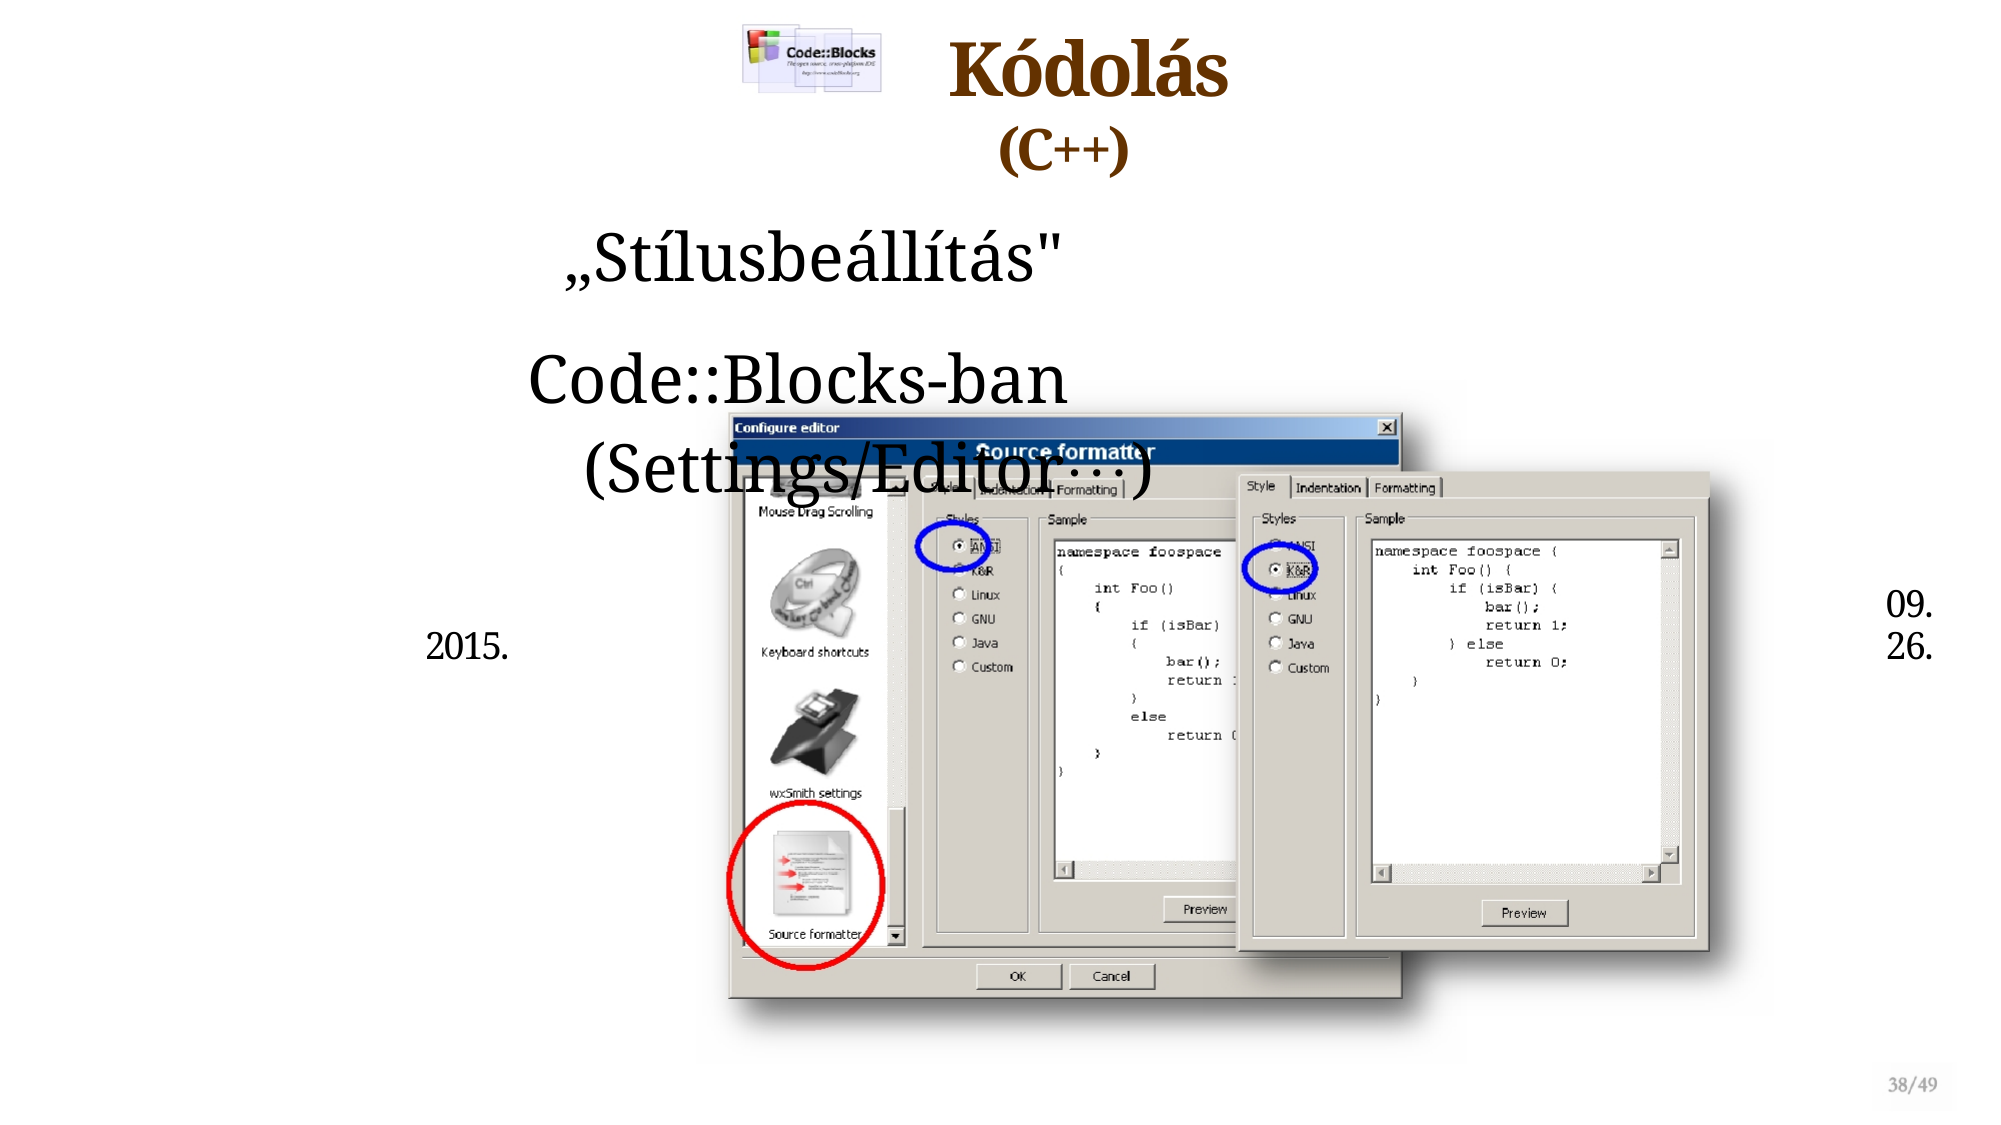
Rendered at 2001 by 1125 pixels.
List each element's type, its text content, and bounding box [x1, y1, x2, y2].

picture [0, 0, 2000, 1125]
text „Stílusbeállítás" Code::Blocks-ban [527, 184, 1462, 428]
text Kódolás [527, 27, 1278, 114]
text 09. 26. [1885, 583, 1937, 668]
text (C++) [527, 114, 1234, 184]
text (Settings/Editor) [527, 428, 1178, 508]
text 2015. [424, 583, 520, 668]
